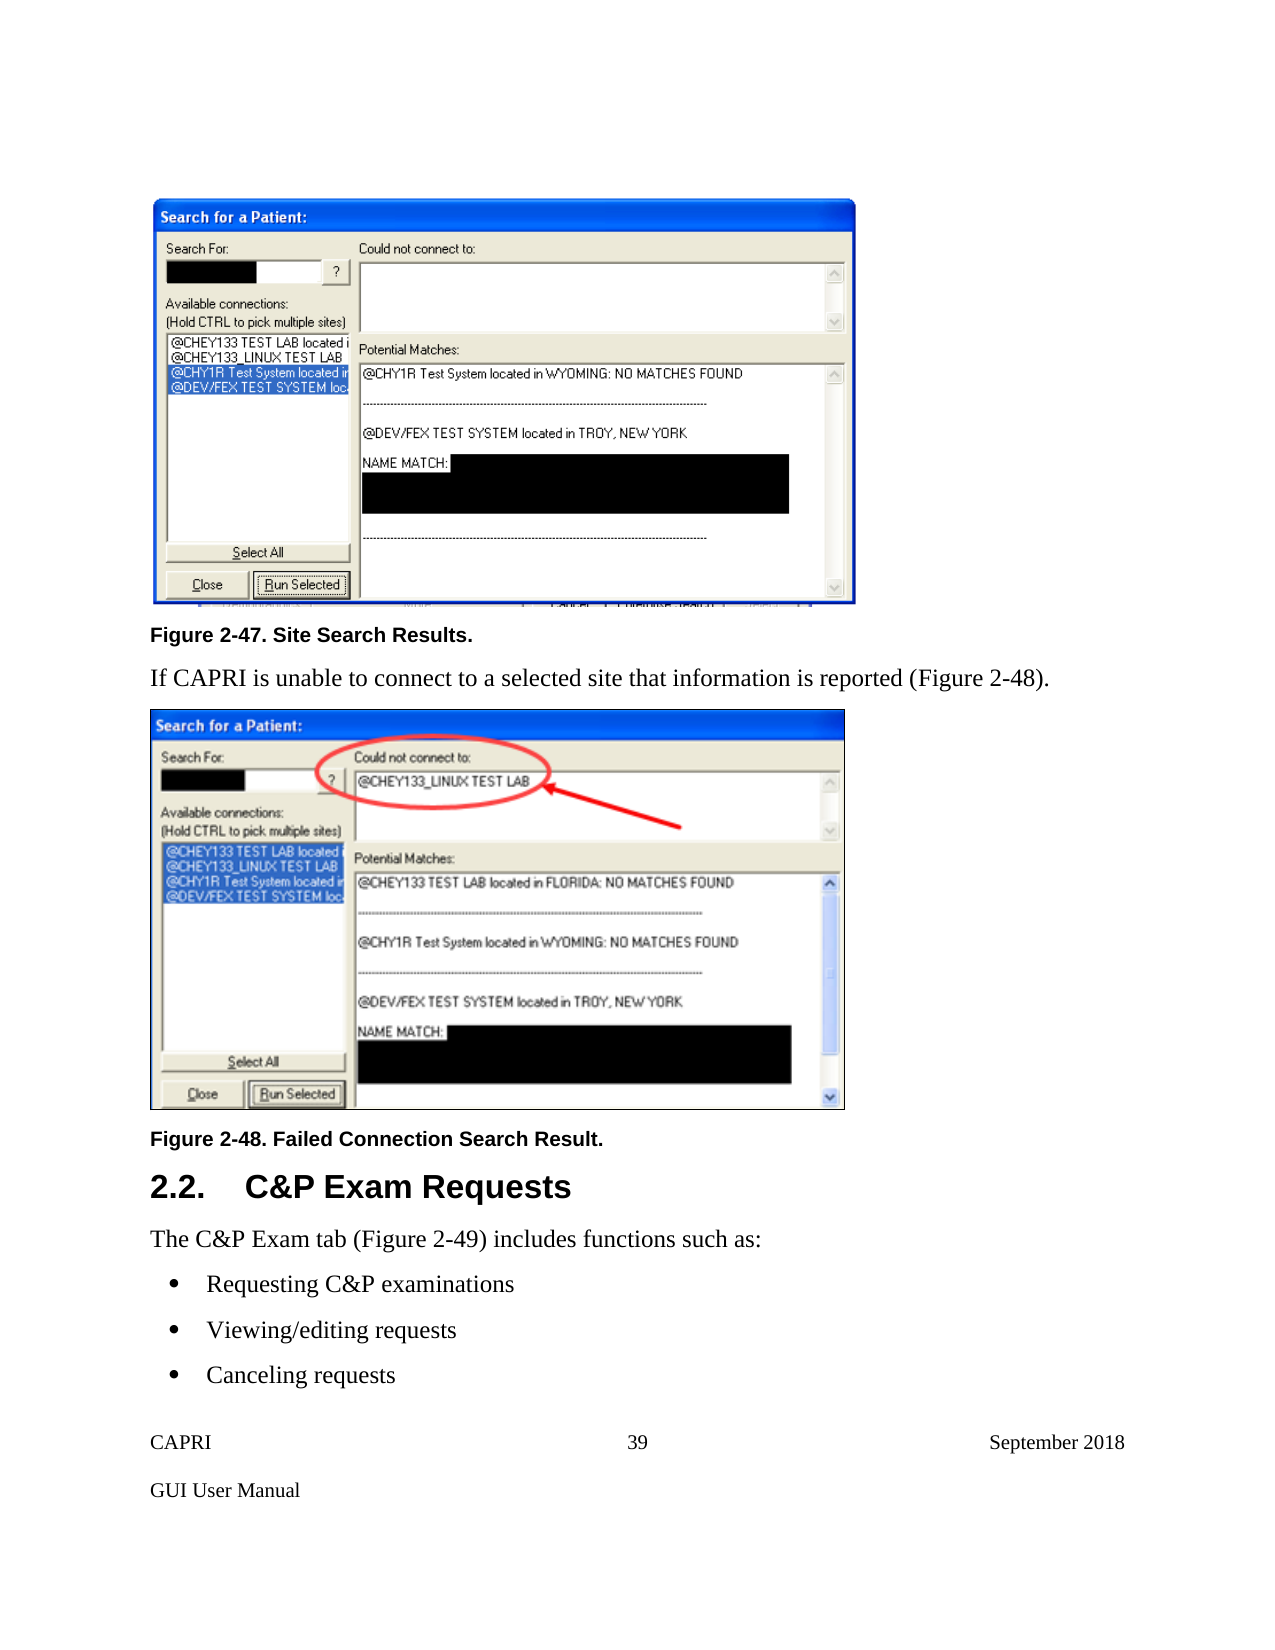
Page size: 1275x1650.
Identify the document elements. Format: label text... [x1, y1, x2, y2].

subtitle C&P Exam Requests [150, 1167, 1125, 1206]
text Viewing/editing requests [169, 1315, 1125, 1343]
text Canceling requests [169, 1360, 1125, 1389]
text Requesting C&P examinations [169, 1269, 1125, 1298]
picture [150, 195, 857, 607]
picture [151, 710, 844, 1109]
